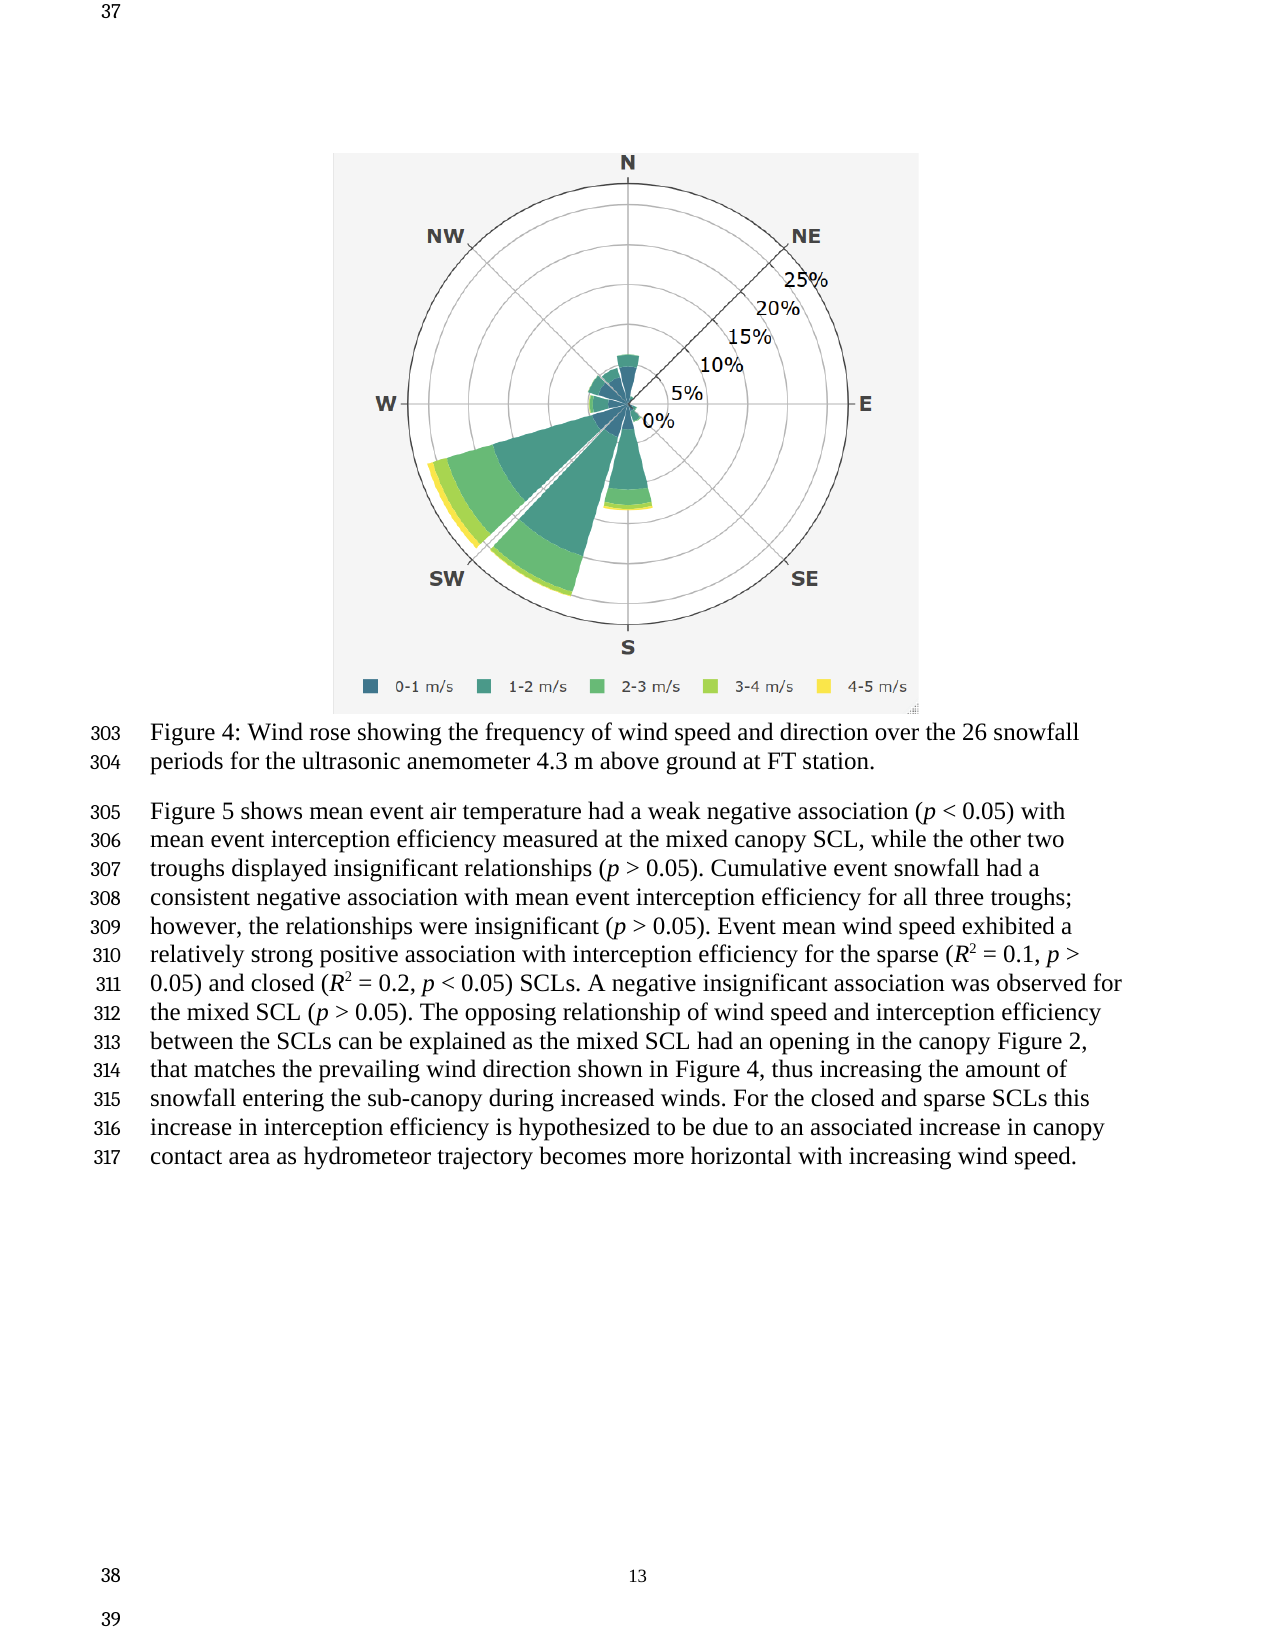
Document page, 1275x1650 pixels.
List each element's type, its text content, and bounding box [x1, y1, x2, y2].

table_header Figure 4: Wind rose showing the frequency of wind speed and direction over the 26 snowfall periods for the ultrasonic anemometer 4.3 m above ground at FT station. [139, 150, 1114, 717]
picture [333, 153, 919, 714]
text Figure 5 shows mean event air temperature had a weak negative association (p < 0.05) with mean event interception efficiency measured at the mixed canopy SCL, while the other two troughs displayed insignificant relationships (p > 0.05). Cumulative event snowfall had a consistent negative association with mean event interception efficiency for all three troughs; however, the relationships were insignificant (p > 0.05). Event mean wind speed exhibited a relatively strong positive association with interception efficiency for the sparse (R2 = 0.1, p > 0.05) and closed (R2 = 0.2, p < 0.05) SCLs. A negative insignificant association was observed for the mixed SCL (p > 0.05). The opposing relationship of wind speed and interception efficiency between the SCLs can be explained as the mixed SCL had an opening in the canopy Figure 2, that matches the prevailing wind direction shown in Figure 4, thus increasing the amount of snowfall entering the sub-canopy during increased winds. For the closed and sparse SCLs this increase in interception efficiency is hypothesized to be due to an associated increase in canopy contact area as hydrometeor trajectory becomes more horizontal with increasing wind speed. [150, 796, 1125, 1169]
